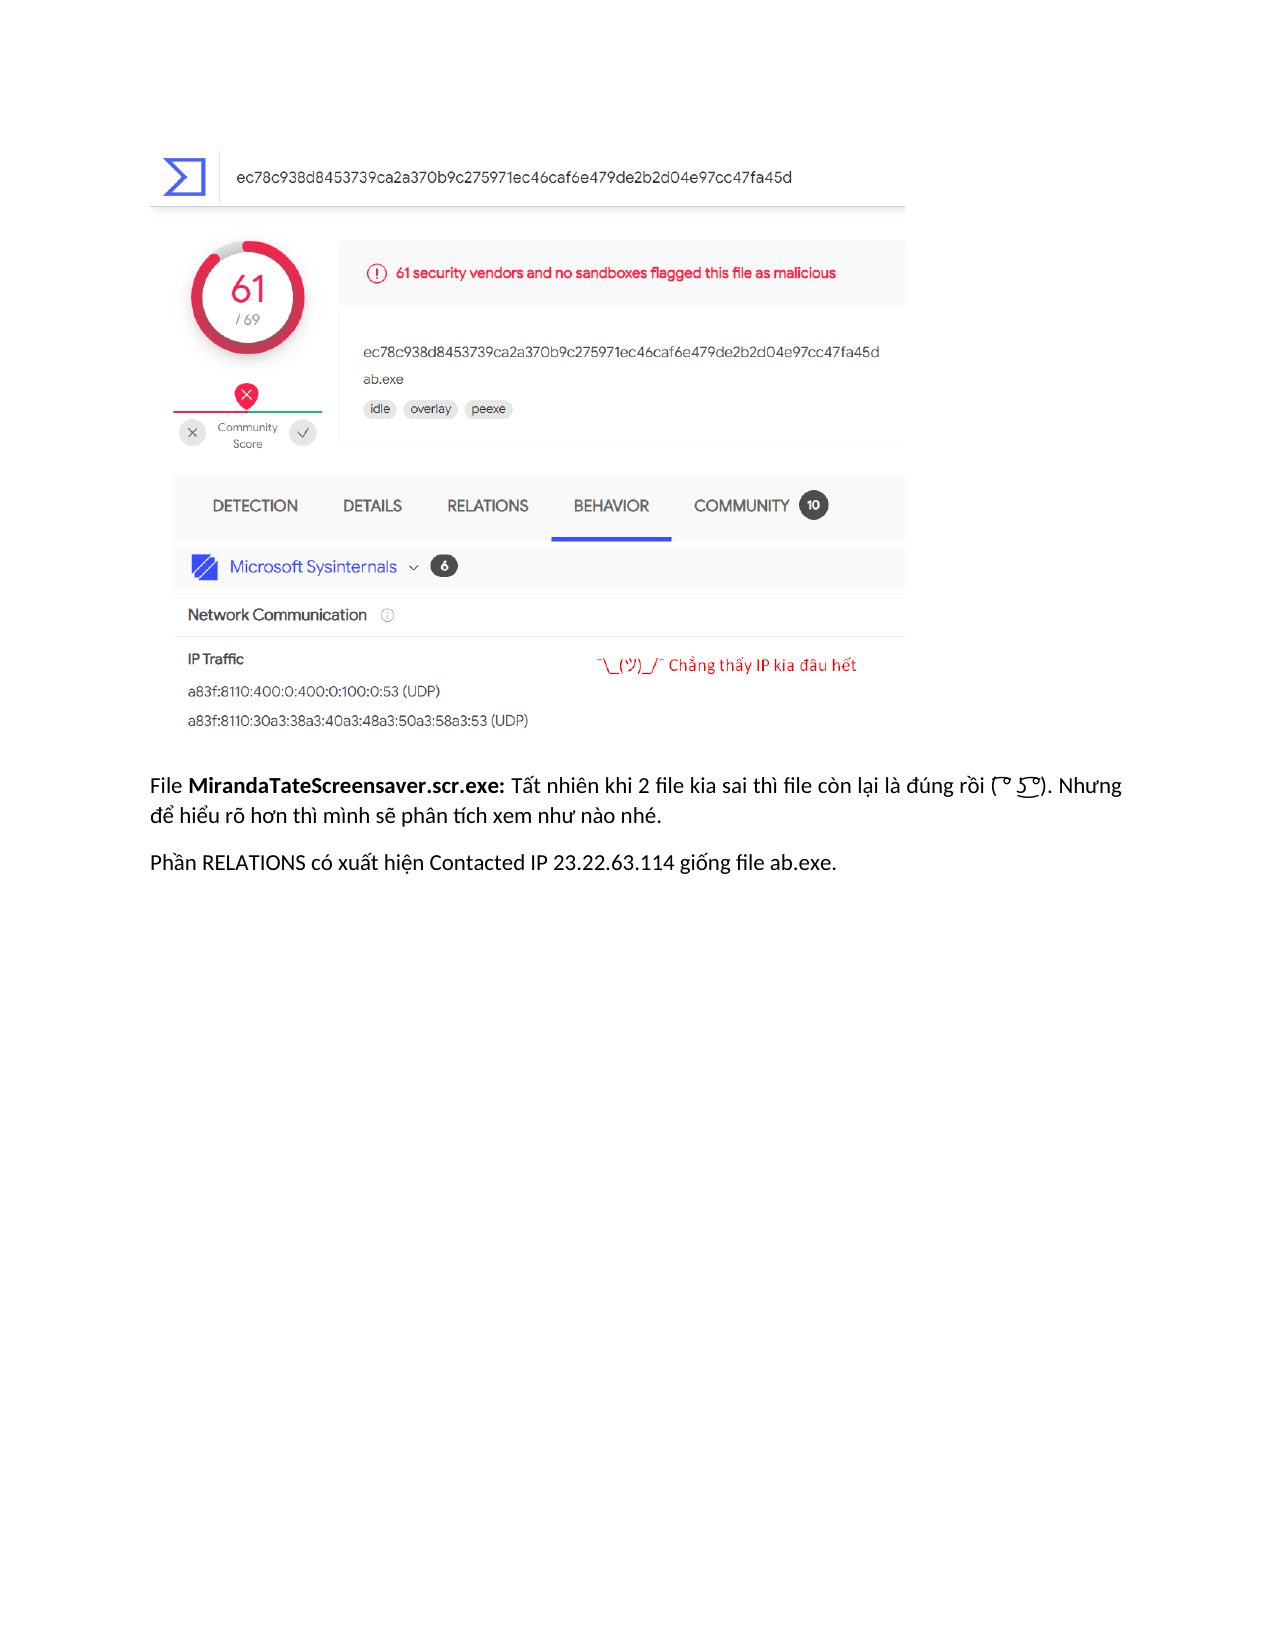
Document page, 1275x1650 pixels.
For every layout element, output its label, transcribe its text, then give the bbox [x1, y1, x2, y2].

text Phần RELATIONS có xuất hiện Contacted IP 23.22.63.114 giống file ab.exe. [150, 848, 1125, 876]
picture [150, 150, 906, 752]
text File MirandaTateScreensaver.scr.exe: Tất nhiên khi 2 file kia sai thì file còn lại là đúng rồi ( ͡° ͜ʖ ͡°). Nhưng để hiểu rõ hơn thì mình sẽ phân tích xem như nào nhé. [150, 771, 1125, 829]
